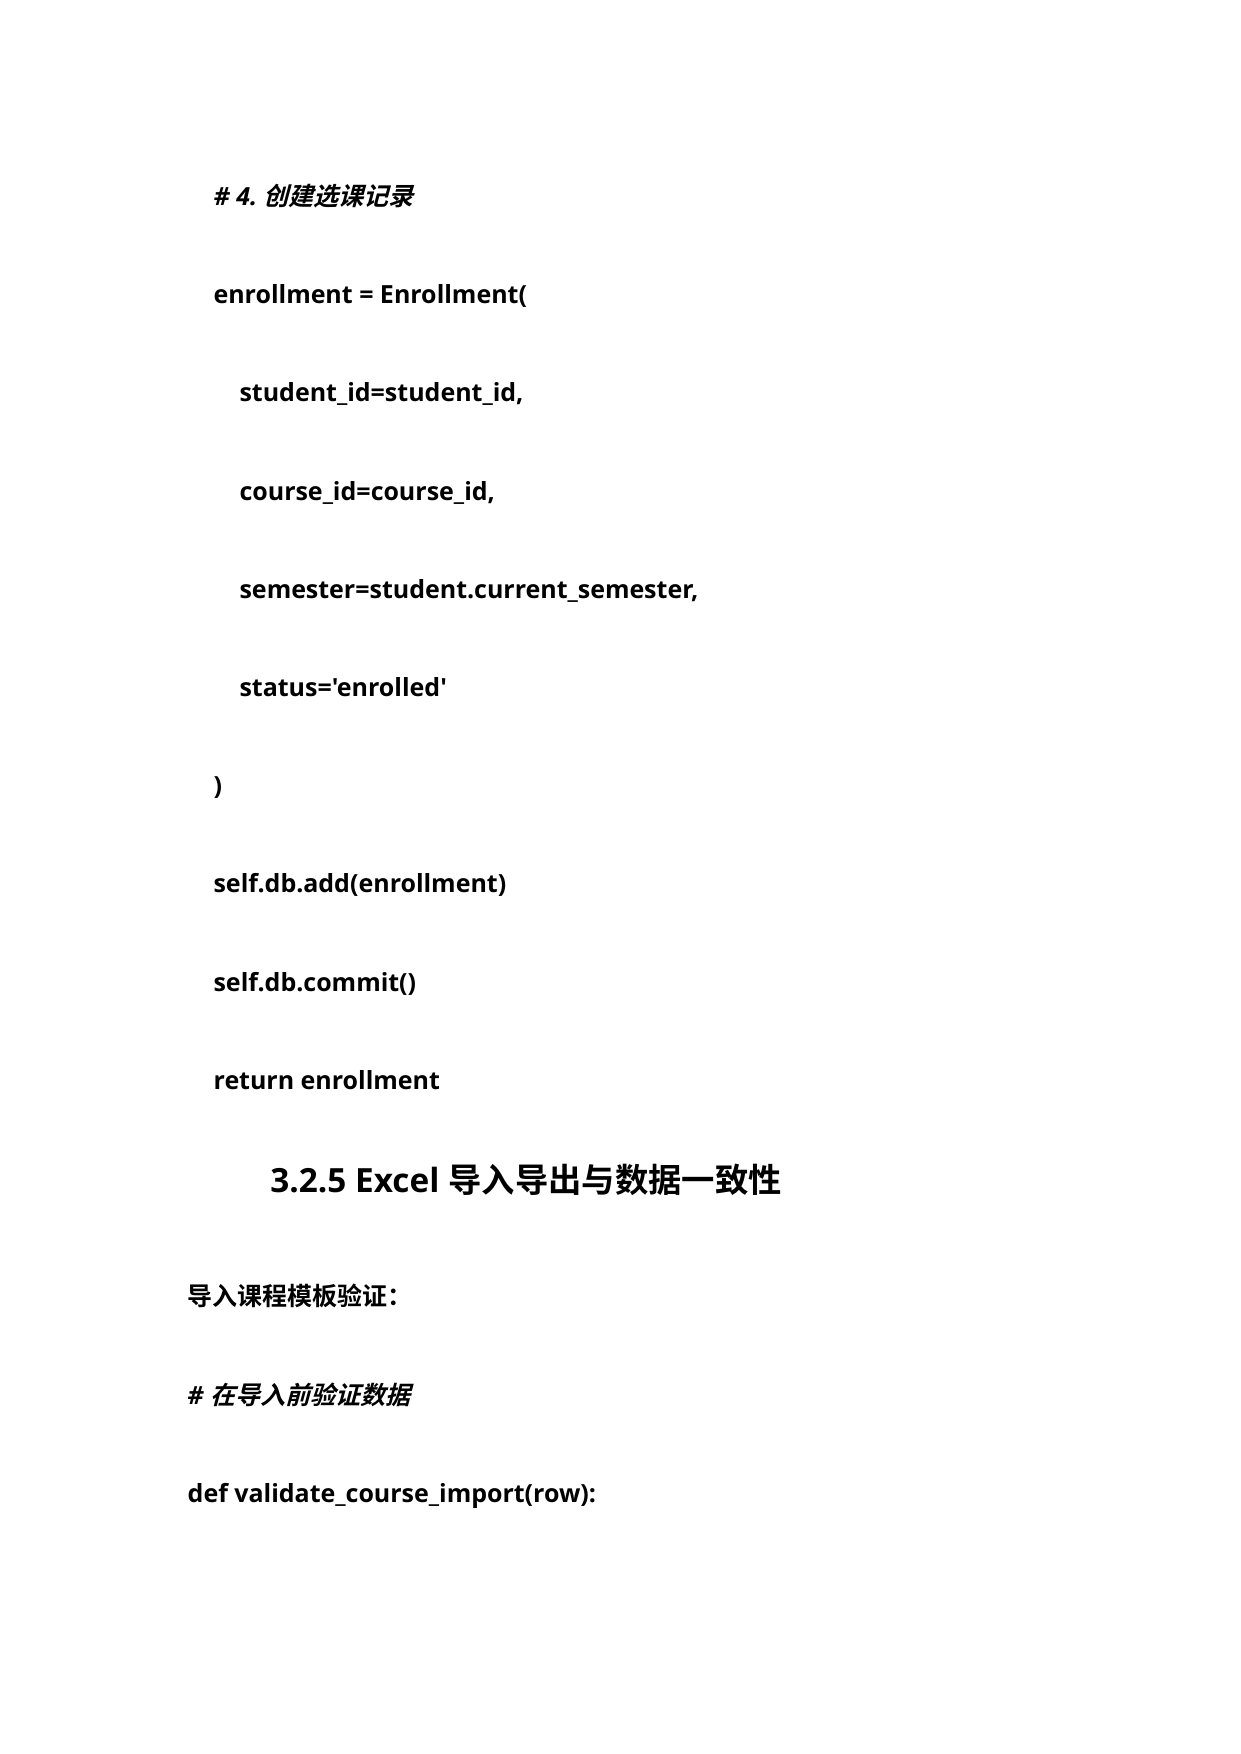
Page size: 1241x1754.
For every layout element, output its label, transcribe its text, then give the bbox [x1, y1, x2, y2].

text status='enrolled' [187, 654, 1053, 719]
text # 4. 创建选课记录 [187, 162, 1053, 227]
text def validate_course_import(row): [187, 1461, 1053, 1526]
text ) [187, 752, 1053, 817]
text self.db.add(enrollment) [187, 851, 1053, 916]
text enrollment = Enrollment( [187, 261, 1053, 326]
text self.db.commit() [187, 949, 1053, 1014]
text student_id=student_id, [187, 359, 1053, 424]
text 导入课程模板验证： [187, 1262, 1053, 1327]
text return enrollment [187, 1047, 1053, 1112]
text course_id=course_id, [187, 458, 1053, 523]
text 3.2.5 Excel 导入导出与数据一致性 [270, 1145, 1053, 1210]
text semester=student.current_semester, [187, 556, 1053, 621]
text # 在导入前验证数据 [187, 1361, 1053, 1426]
